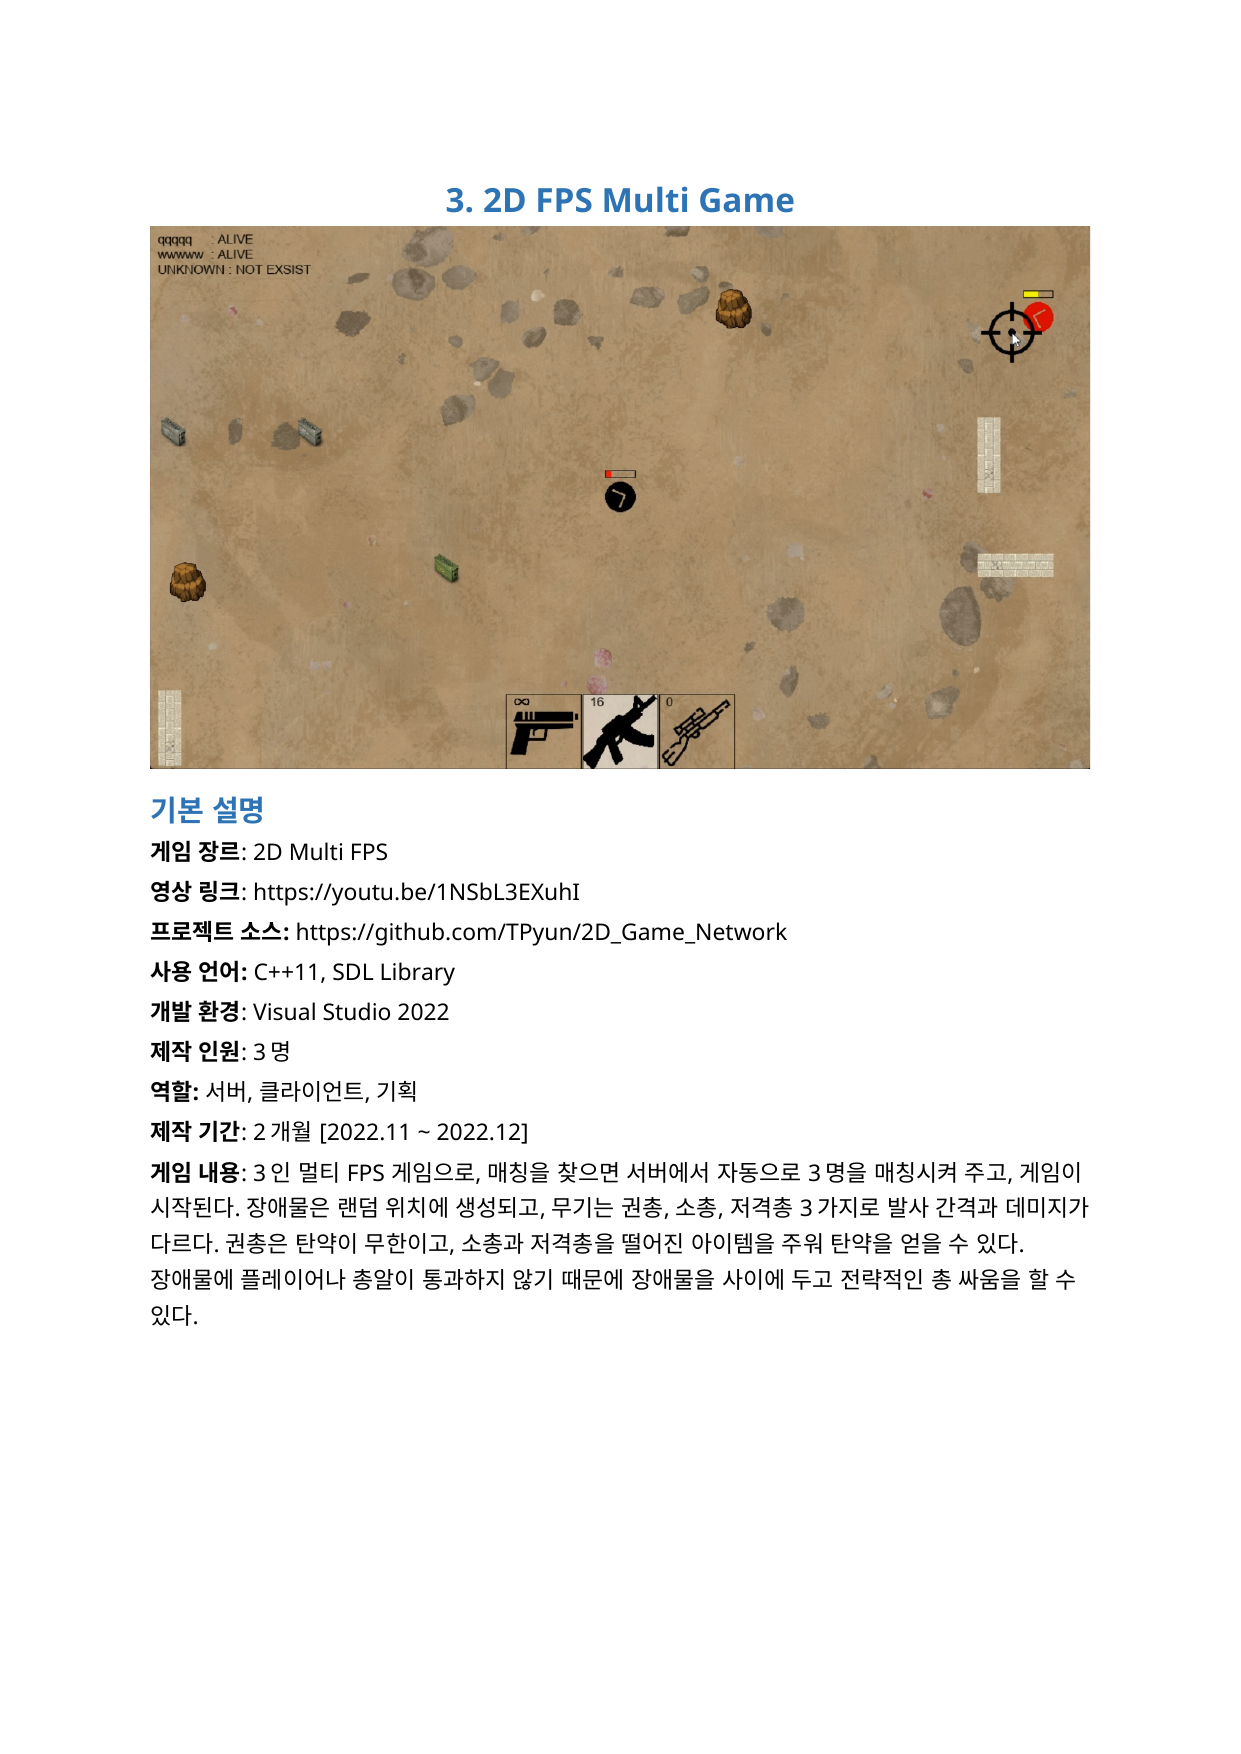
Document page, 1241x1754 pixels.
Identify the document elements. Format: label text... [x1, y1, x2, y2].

picture [150, 226, 1091, 769]
text 게임 내용: 3인 멀티 FPS 게임으로, 매칭을 찾으면 서버에서 자동으로 3명을 매칭시켜 주고, 게임이 시작된다. 장애물은 랜덤 위치에 생성되고, 무기는 권총, 소총, 저격총 3가지로 발사 간격과 데미지가 다르다. 권총은 탄약이 무한이고, 소총과 저격총을 떨어진 아이템을 주워 탄약을 얻을 수 있다. 장애물에 플레이어나 총알이 통과하지 않기 때문에 장애물을 사이에 두고 전략적인 총 싸움을 할 수 있다. [150, 1154, 1090, 1331]
list 2D FPS Multi Game [150, 177, 1090, 223]
text 게임 장르: 2D Multi FPS [150, 833, 1090, 867]
text 역할: 서버, 클라이언트, 기획 [150, 1074, 1090, 1107]
text 프로젝트 소스: https://github.com/TPyun/2D_Game_Network [150, 914, 1090, 947]
text 제작 기간: 2개월 [2022.11 ~ 2022.12] [150, 1114, 1090, 1148]
text 개발 환경: Visual Studio 2022 [150, 994, 1090, 1027]
text 사용 언어: C++11, SDL Library [150, 954, 1090, 987]
text 영상 링크: https://youtu.be/1NSbL3EXuhI [150, 874, 1090, 907]
text 기본 설명 [150, 788, 1090, 830]
text 제작 인원: 3명 [150, 1034, 1090, 1067]
